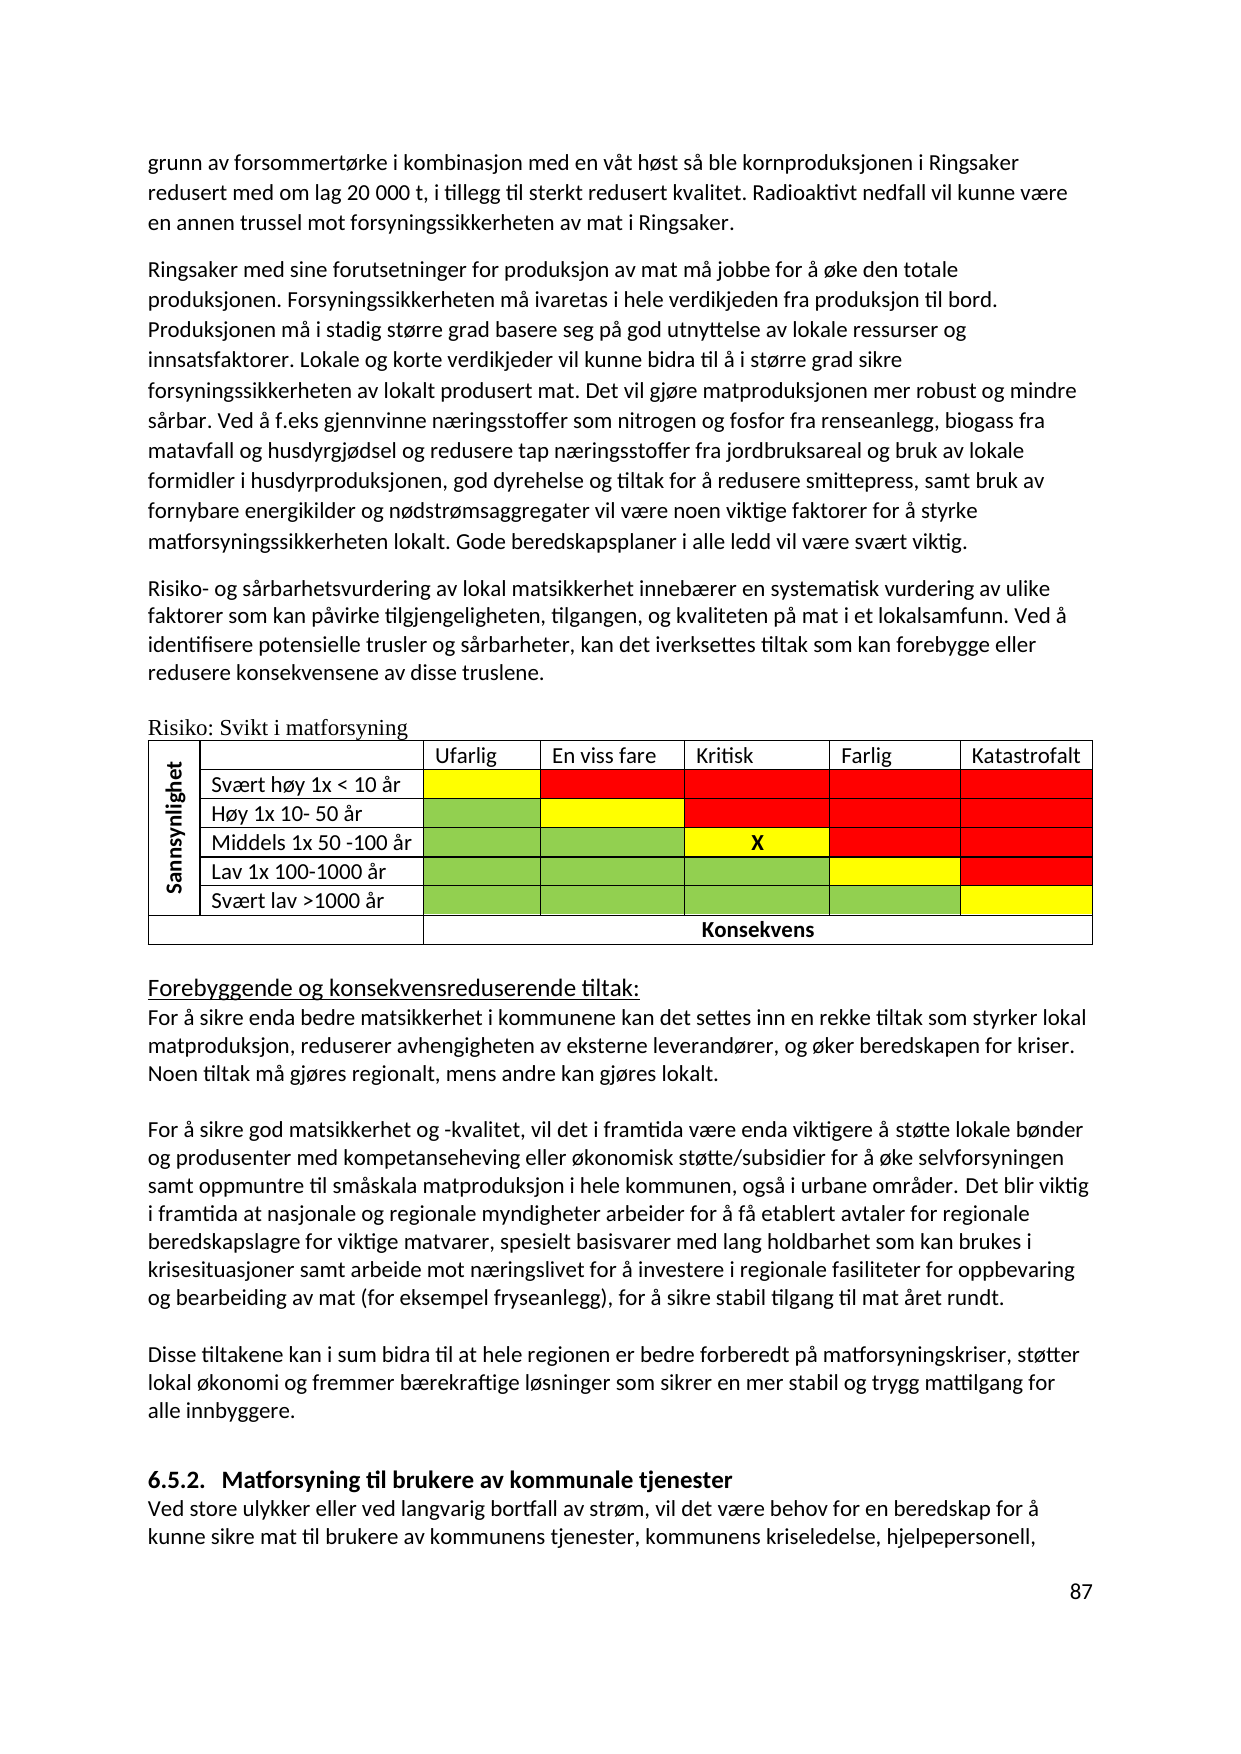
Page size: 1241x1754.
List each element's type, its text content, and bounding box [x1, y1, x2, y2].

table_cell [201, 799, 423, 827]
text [148, 148, 1093, 236]
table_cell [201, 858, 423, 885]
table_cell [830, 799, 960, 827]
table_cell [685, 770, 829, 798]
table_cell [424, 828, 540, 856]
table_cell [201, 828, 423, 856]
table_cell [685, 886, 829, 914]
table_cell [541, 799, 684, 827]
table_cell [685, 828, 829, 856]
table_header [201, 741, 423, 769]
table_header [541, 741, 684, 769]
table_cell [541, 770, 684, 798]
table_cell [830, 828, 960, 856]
text Risiko- og sårbarhetsvurdering av lokal matsikkerhet innebærer en systematisk vurdering av ulike faktorer som kan påvirke tilgjengeligheten, tilgangen, og kvaliteten på mat i et lokalsamfunn. Ved å identifisere potensielle trusler og sårbarheter, kan det iverksettes tiltak som kan forebygge eller redusere konsekvensene av disse truslene. Risiko: Svikt i matforsyning [148, 574, 1093, 740]
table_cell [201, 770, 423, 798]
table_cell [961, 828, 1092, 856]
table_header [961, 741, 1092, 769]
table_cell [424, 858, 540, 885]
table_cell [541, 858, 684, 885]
text Disse tiltakene kan i sum bidra til at hele regionen er bedre forberedt på matforsyningskriser, støtter lokal økonomi og fremmer bærekraftige løsninger som sikrer en mer stabil og trygg mattilgang for alle innbyggere. [148, 1341, 1093, 1424]
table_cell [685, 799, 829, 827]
text 6.5.2. Matforsyning til brukere av kommunale tjenester [148, 1464, 1093, 1494]
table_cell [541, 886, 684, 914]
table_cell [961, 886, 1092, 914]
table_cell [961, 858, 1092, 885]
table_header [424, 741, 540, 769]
text Forebyggende og konsekvensreduserende tiltak: For å sikre enda bedre matsikkerhet i kommunene kan det settes inn en rekke tiltak som styrker lokal matproduksjon, reduserer avhengigheten av eksterne leverandører, og øker beredskapen for kriser. Noen tiltak må gjøres regionalt, mens andre kan gjøres lokalt. [148, 973, 1093, 1115]
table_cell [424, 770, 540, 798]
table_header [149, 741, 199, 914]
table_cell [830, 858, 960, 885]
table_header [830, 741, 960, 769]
text Ringsaker med sine forutsetninger for produksjon av mat må jobbe for å øke den totale produksjonen. Forsyningssikkerheten må ivaretas i hele verdikjeden fra produksjon til bord. Produksjonen må i stadig større grad basere seg på god utnyttelse av lokale ressurser og innsatsfaktorer. Lokale og korte verdikjeder vil kunne bidra til å i større grad sikre forsyningssikkerheten av lokalt produsert mat. Det vil gjøre matproduksjonen mer robust og mindre sårbar. Ved å f.eks gjennvinne næringsstoffer som nitrogen og fosfor fra renseanlegg, biogass fra matavfall og husdyrgjødsel og redusere tap næringsstoffer fra jordbruksareal og bruk av lokale formidler i husdyrproduksjonen, god dyrehelse og tiltak for å redusere smittepress, samt bruk av fornybare energikilder og nødstrømsaggregater vil være noen viktige faktorer for å styrke matforsyningssikkerheten lokalt. Gode beredskapsplaner i alle ledd vil være svært viktig. [148, 255, 1093, 555]
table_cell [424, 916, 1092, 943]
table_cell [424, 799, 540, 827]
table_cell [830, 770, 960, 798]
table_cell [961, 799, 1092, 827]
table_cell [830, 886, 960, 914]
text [148, 1494, 1093, 1551]
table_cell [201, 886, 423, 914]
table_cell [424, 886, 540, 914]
text For å sikre god matsikkerhet og -kvalitet, vil det i framtida være enda viktigere å støtte lokale bønder og produsenter med kompetanseheving eller økonomisk støtte/subsidier for å øke selvforsyningen samt oppmuntre til småskala matproduksjon i hele kommunen, også i urbane områder. Det blir viktig i framtida at nasjonale og regionale myndigheter arbeider for å få etablert avtaler for regionale beredskapslagre for viktige matvarer, spesielt basisvarer med lang holdbarhet som kan brukes i krisesituasjoner samt arbeide mot næringslivet for å investere i regionale fasiliteter for oppbevaring og bearbeiding av mat (for eksempel fryseanlegg), for å sikre stabil tilgang til mat året rundt. [148, 1115, 1093, 1311]
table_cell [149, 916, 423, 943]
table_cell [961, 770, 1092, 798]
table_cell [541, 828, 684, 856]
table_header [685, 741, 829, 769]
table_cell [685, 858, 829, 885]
